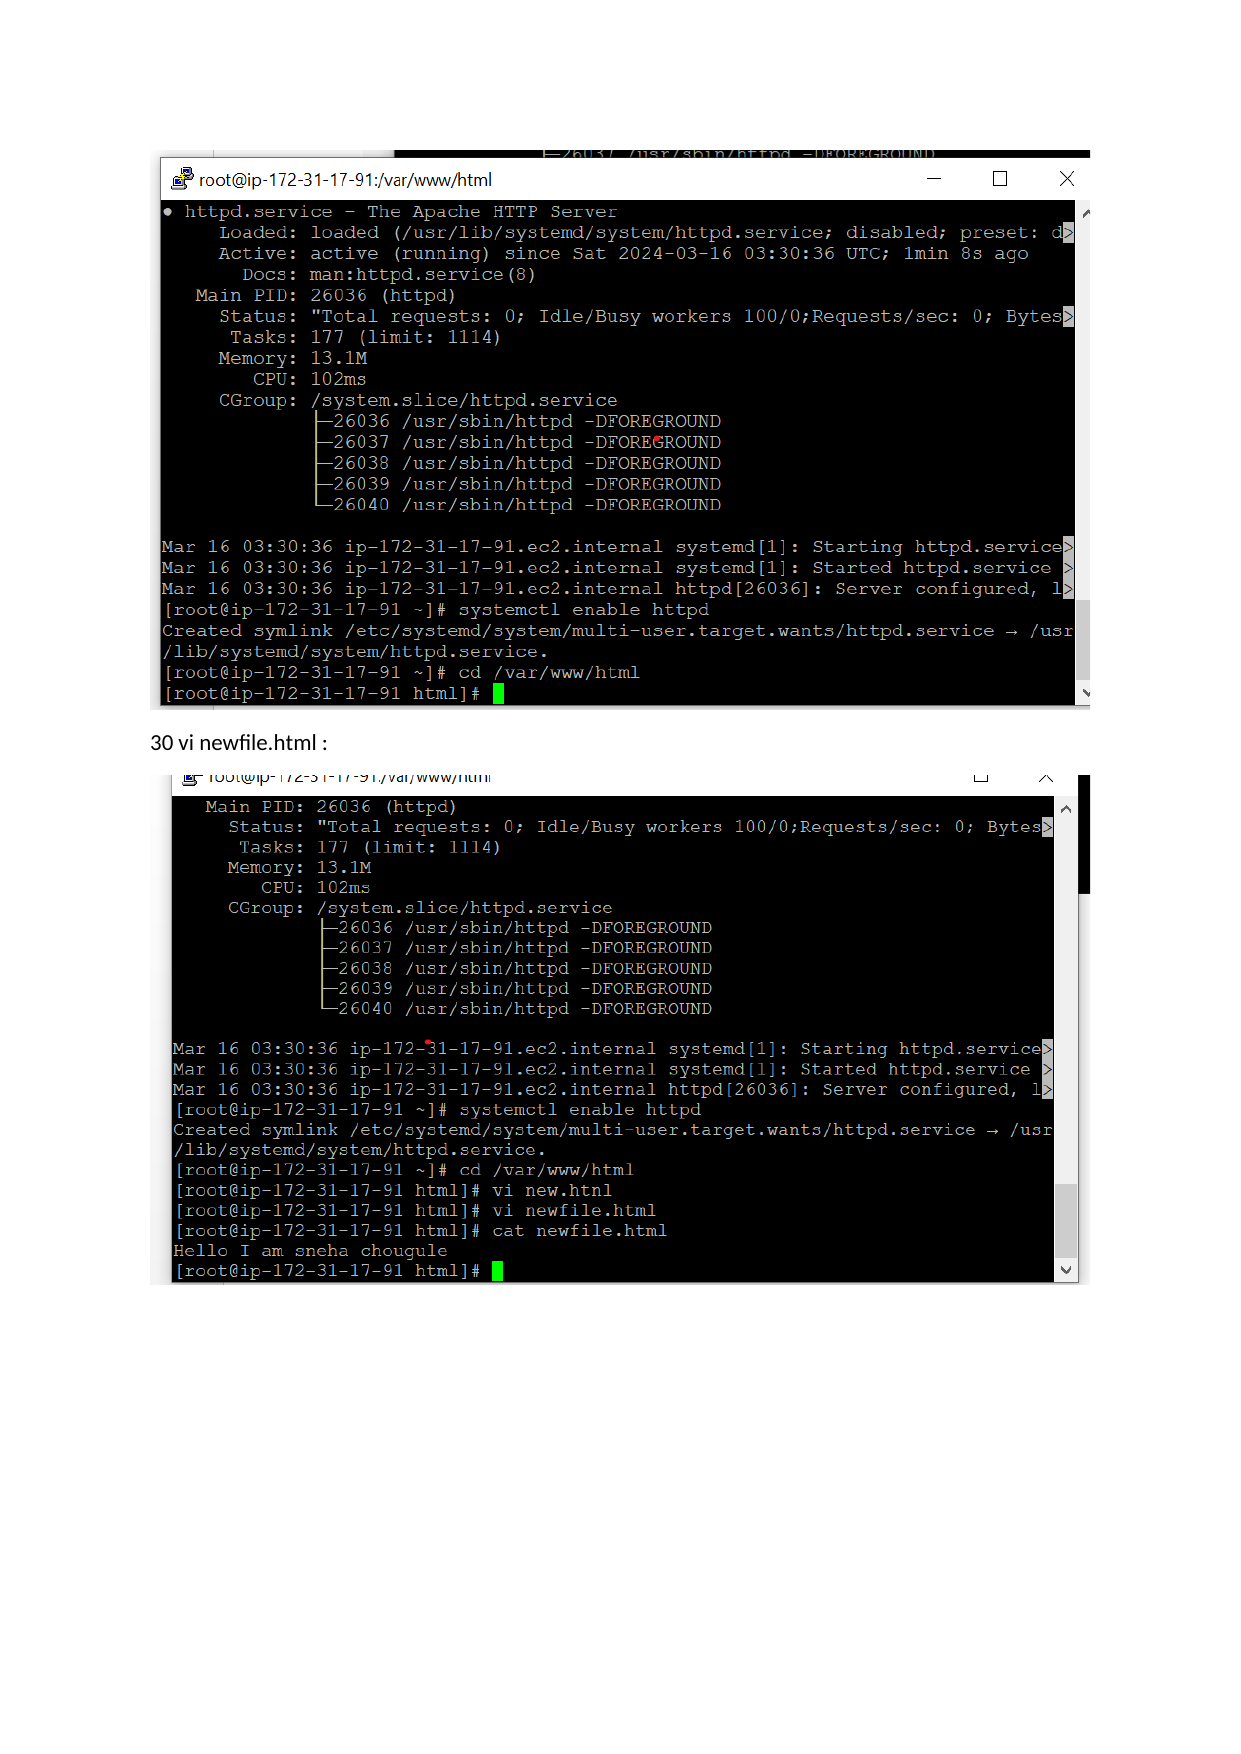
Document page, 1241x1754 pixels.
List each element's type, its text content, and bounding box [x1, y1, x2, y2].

picture [150, 150, 1091, 710]
text 30 vi newfile.html : [150, 728, 1090, 756]
picture [150, 775, 1091, 1285]
